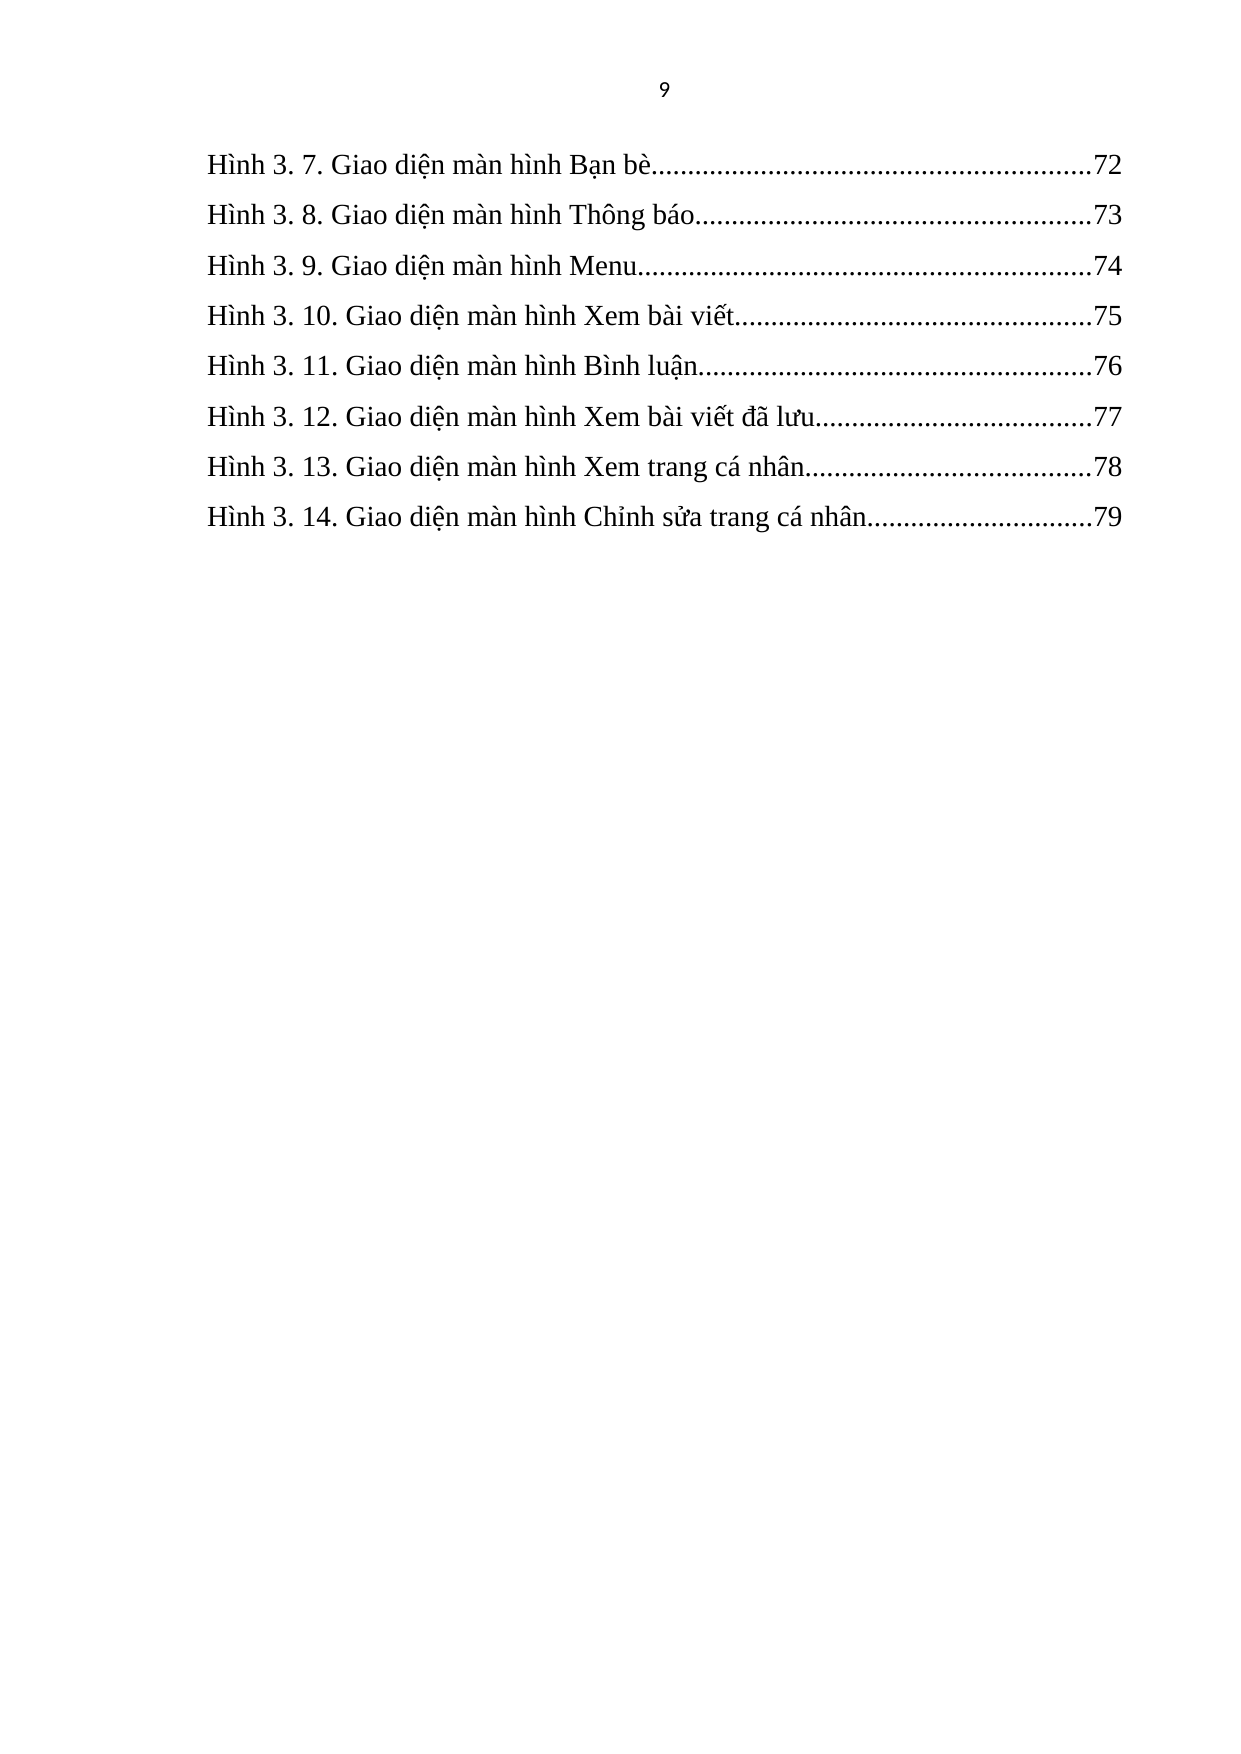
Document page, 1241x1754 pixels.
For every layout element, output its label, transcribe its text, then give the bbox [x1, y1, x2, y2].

text Hình 3. 13. Giao diện màn hình Xem trang cá nhân 78 [207, 449, 1121, 482]
text Hình 3. 12. Giao diện màn hình Xem bài viết đã lưu 77 [207, 399, 1121, 432]
text Hình 3. 10. Giao diện màn hình Xem bài viết 75 [207, 298, 1121, 332]
text Hình 3. 7. Giao diện màn hình Bạn bè 72 [207, 147, 1121, 181]
text Hình 3. 9. Giao diện màn hình Menu 74 [207, 248, 1121, 281]
text Hình 3. 8. Giao diện màn hình Thông báo 73 [207, 197, 1121, 231]
text Hình 3. 11. Giao diện màn hình Bình luận 76 [207, 348, 1121, 382]
text Hình 3. 14. Giao diện màn hình Chỉnh sửa trang cá nhân 79 [207, 499, 1121, 533]
